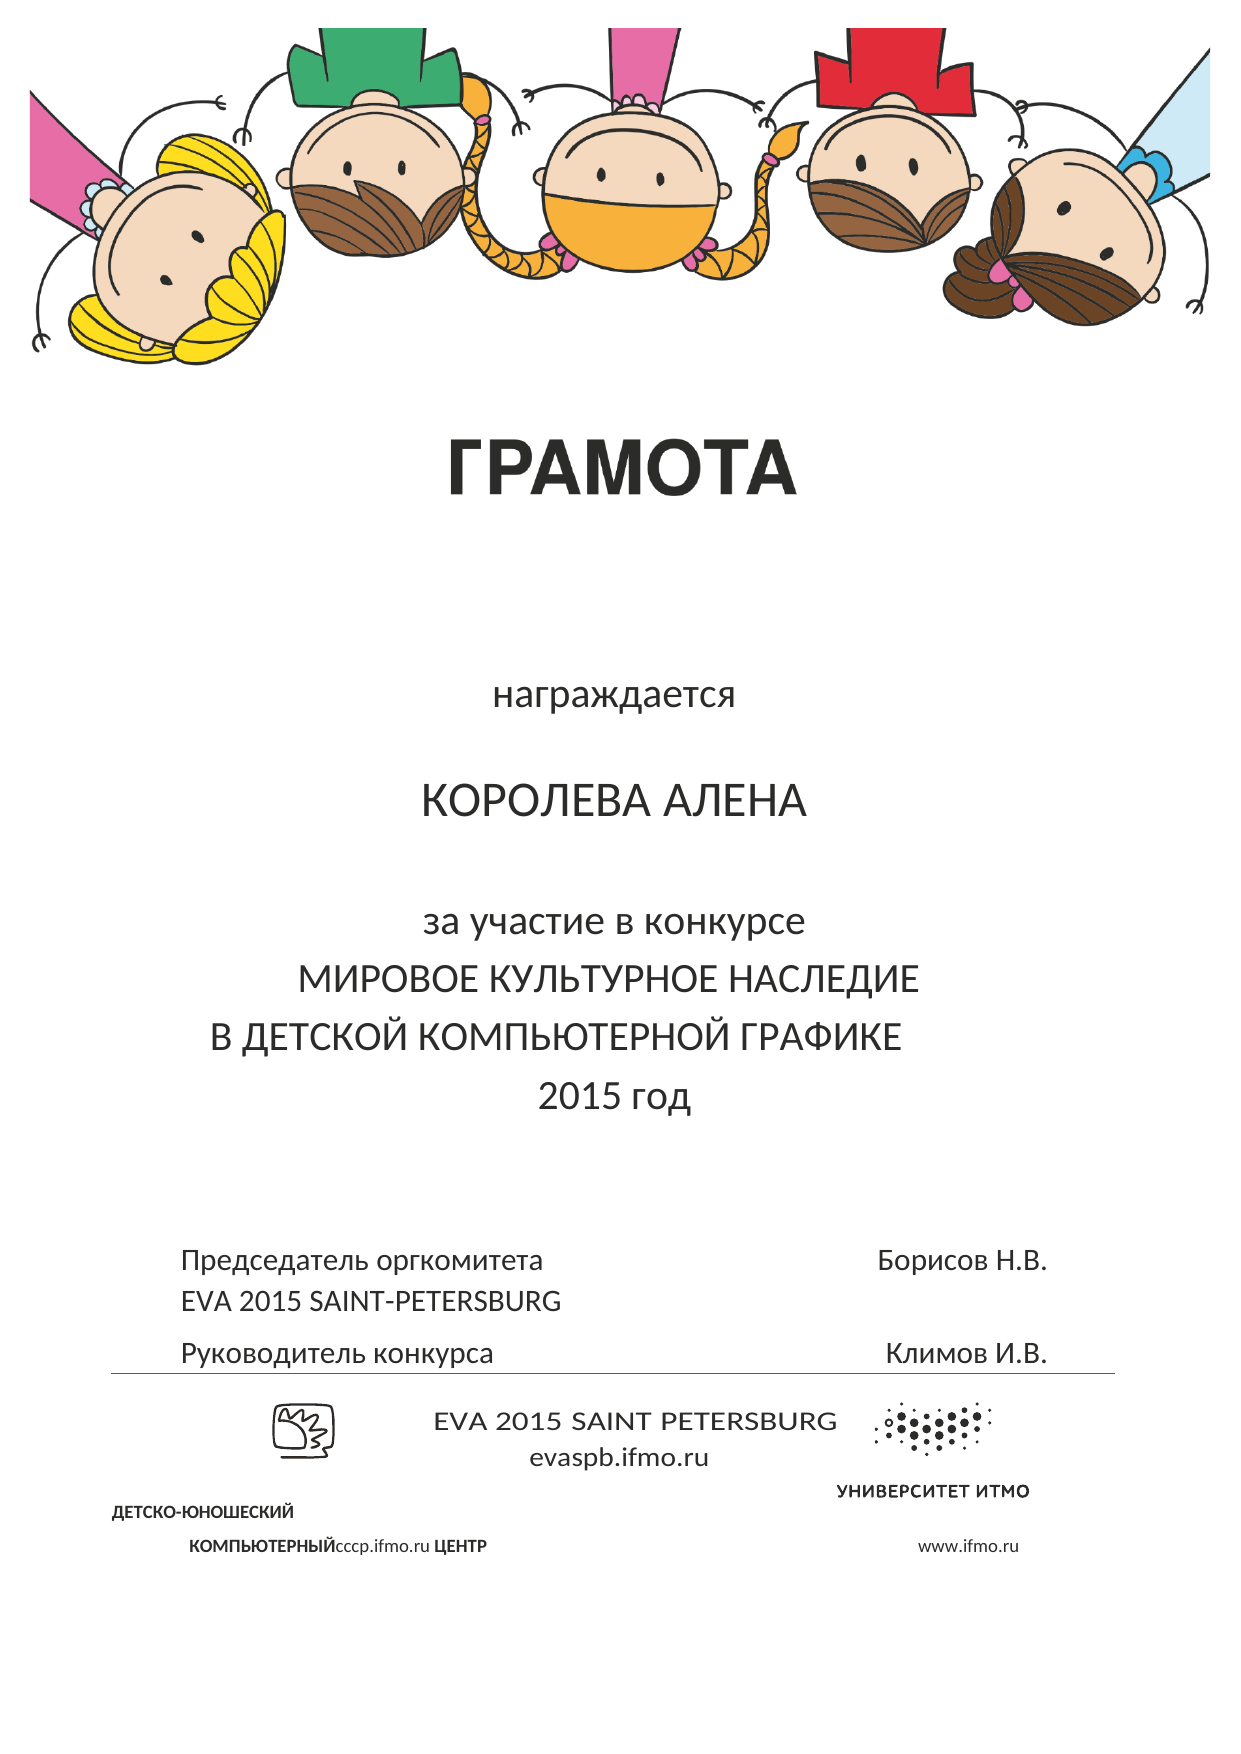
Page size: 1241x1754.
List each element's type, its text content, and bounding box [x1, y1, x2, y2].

text МИРОВОЕ КУЛЬТУРНОЕ НАСЛЕДИЕ [209, 952, 1007, 1003]
text 2015 год [209, 1069, 1019, 1119]
table_cell Климов И.В. [820, 1325, 1048, 1373]
subtitle КОРОЛЕВА АЛЕНА [209, 768, 1019, 829]
text награждается [209, 667, 1019, 718]
text ДЕТСКО-ЮНОШЕСКИЙ [111, 1374, 1019, 1523]
table_header Председатель оргкомитета EVA 2015 SAINT-PETERSBURG [181, 1240, 819, 1325]
text за участие в конкурсе [209, 894, 1019, 944]
table_cell Руководитель конкурса [181, 1325, 819, 1373]
table_header Борисов Н.В. [820, 1240, 1048, 1325]
text КОМПЬЮТЕРНЫЙcccp.ifmo.ru ЦЕНТР www.ifmo.ru [189, 1534, 1019, 1557]
text В ДЕТСКОЙ КОМПЬЮТЕРНОЙ ГРАФИКЕ [209, 1010, 1019, 1061]
picture [29, 28, 1211, 496]
